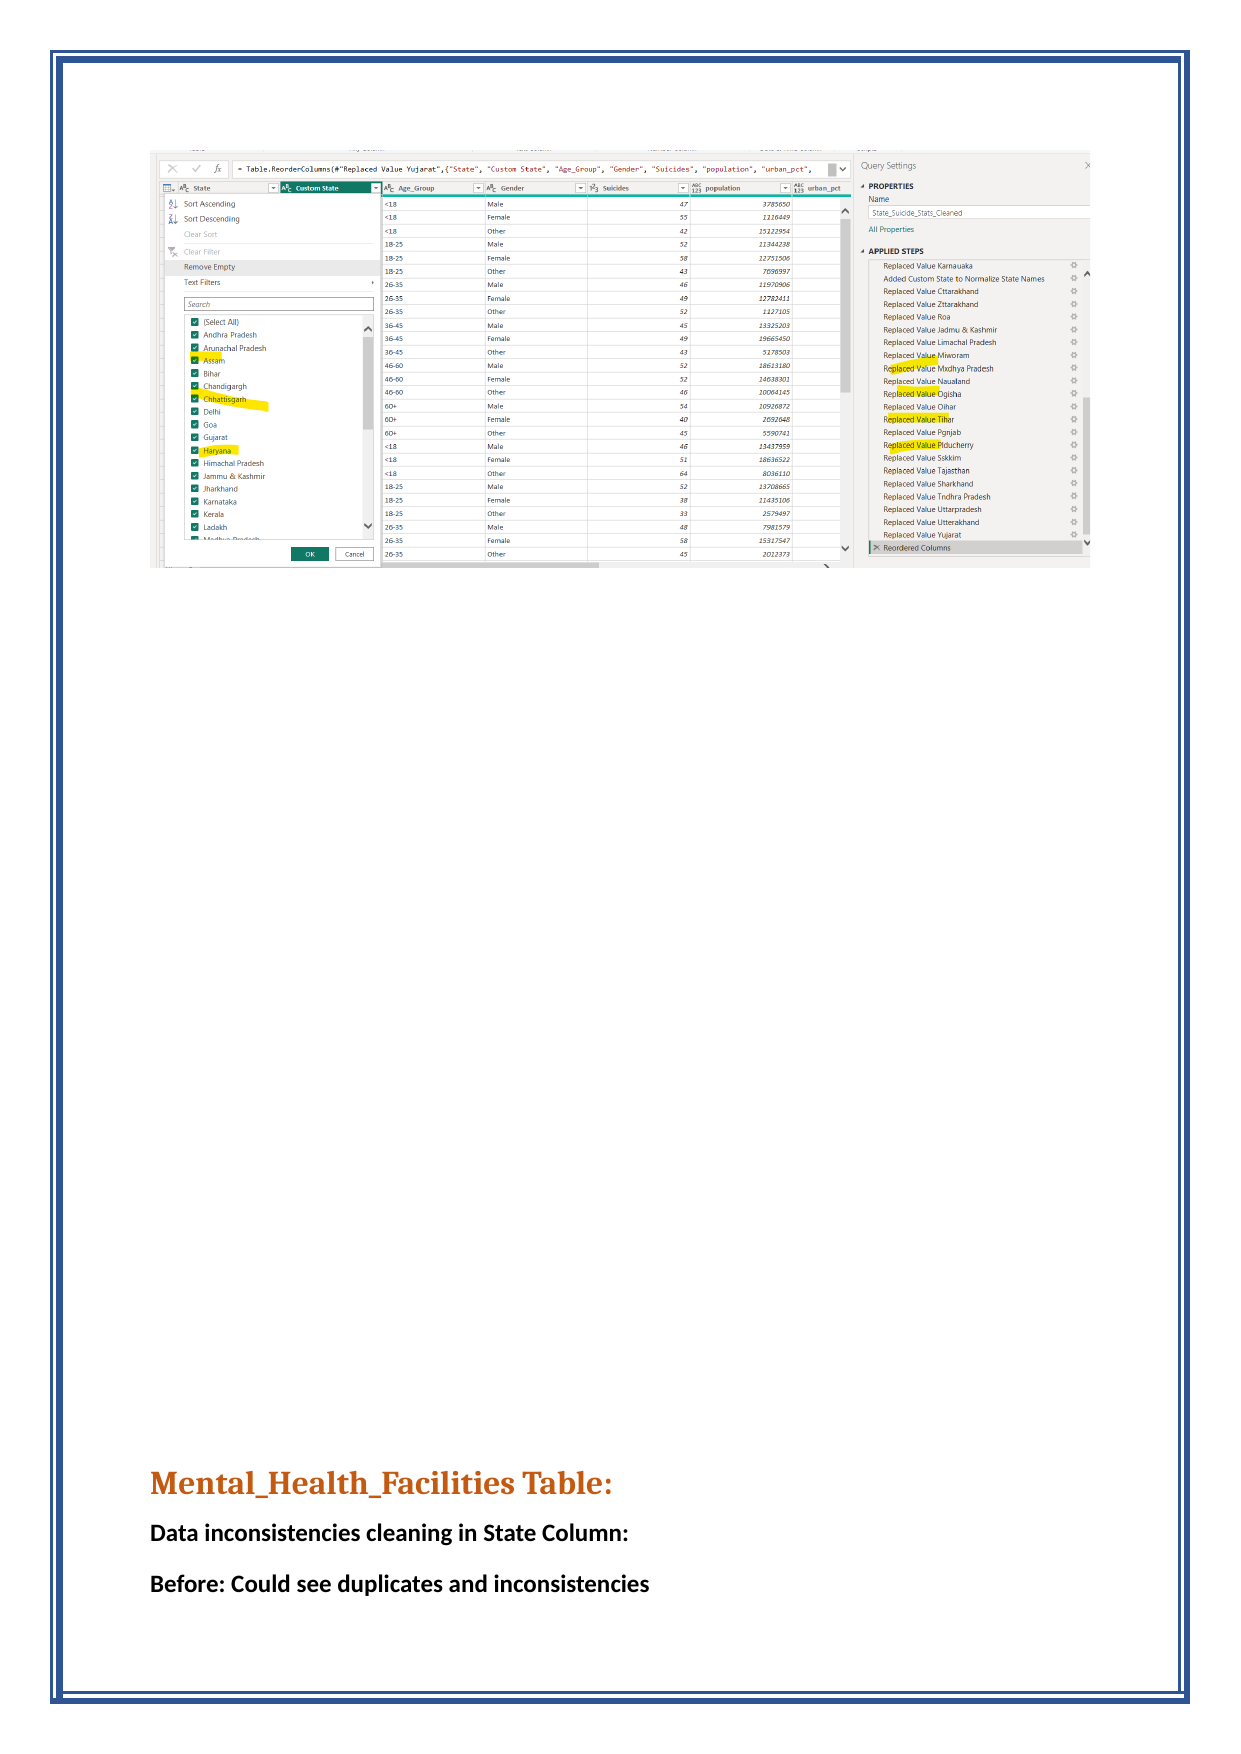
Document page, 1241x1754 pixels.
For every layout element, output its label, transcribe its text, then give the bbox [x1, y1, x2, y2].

text Data inconsistencies cleaning in State Column: [150, 1517, 1090, 1547]
picture [150, 150, 1091, 568]
subtitle Mental_Health_Facilities Table: [150, 1464, 1090, 1503]
text Before: Could see duplicates and inconsistencies [150, 1568, 1090, 1599]
